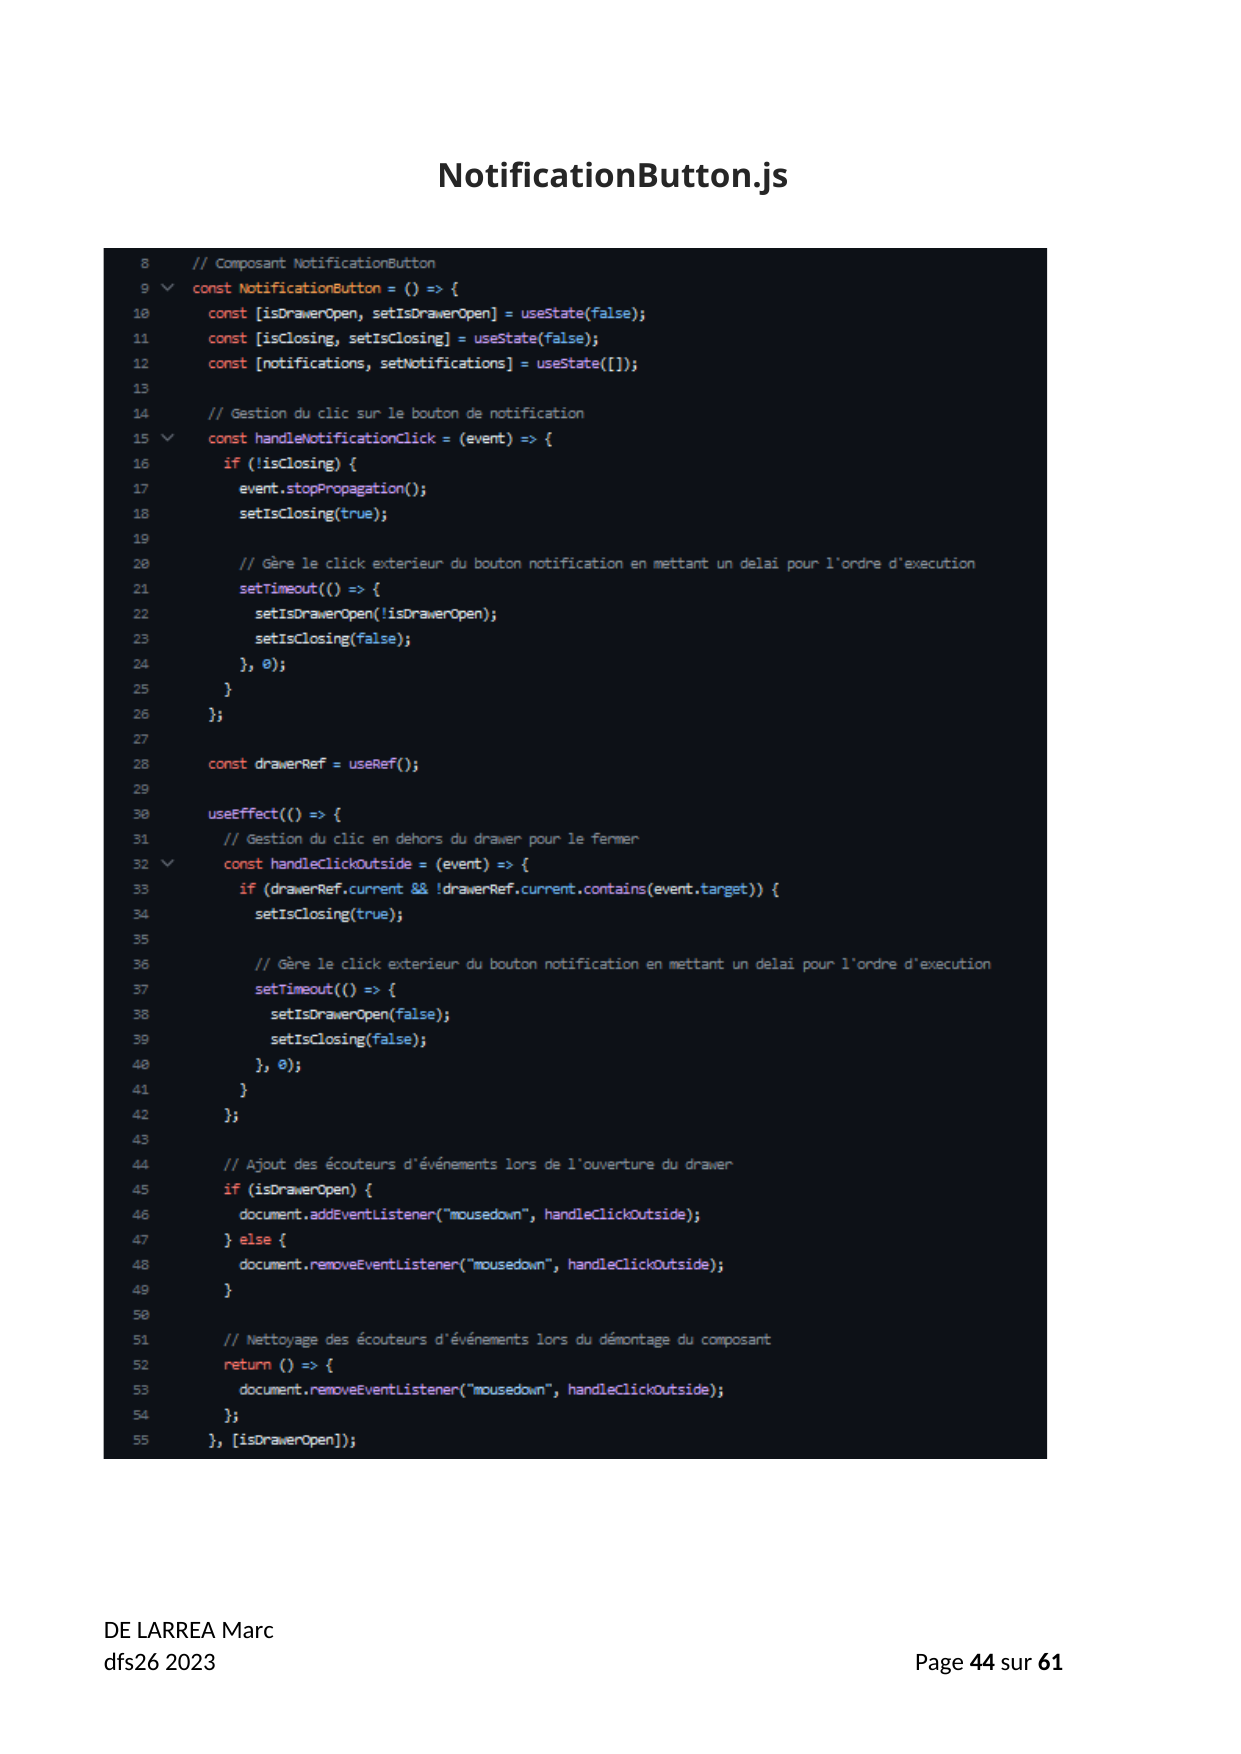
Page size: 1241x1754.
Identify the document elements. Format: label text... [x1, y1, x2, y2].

subtitle NotificationButton.js [103, 152, 1122, 197]
picture [103, 248, 1048, 1459]
